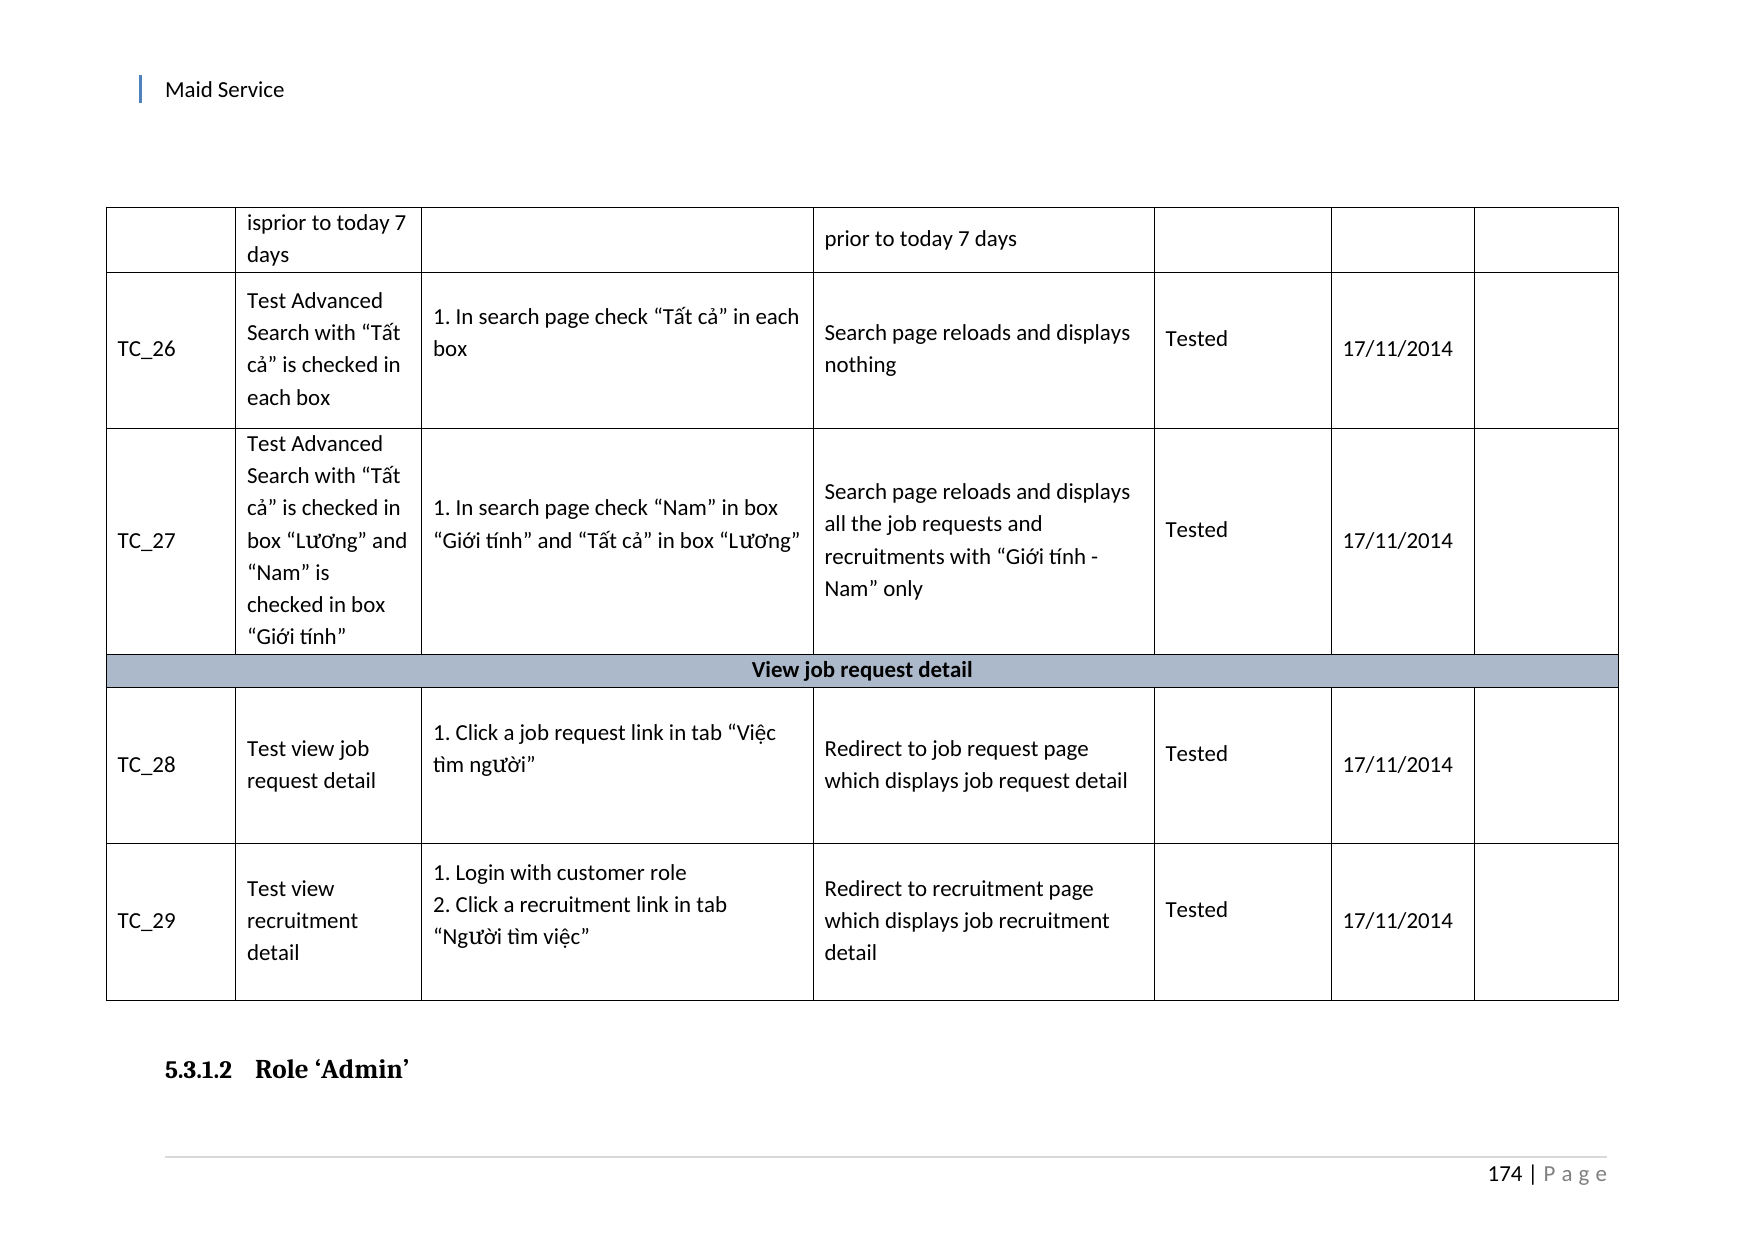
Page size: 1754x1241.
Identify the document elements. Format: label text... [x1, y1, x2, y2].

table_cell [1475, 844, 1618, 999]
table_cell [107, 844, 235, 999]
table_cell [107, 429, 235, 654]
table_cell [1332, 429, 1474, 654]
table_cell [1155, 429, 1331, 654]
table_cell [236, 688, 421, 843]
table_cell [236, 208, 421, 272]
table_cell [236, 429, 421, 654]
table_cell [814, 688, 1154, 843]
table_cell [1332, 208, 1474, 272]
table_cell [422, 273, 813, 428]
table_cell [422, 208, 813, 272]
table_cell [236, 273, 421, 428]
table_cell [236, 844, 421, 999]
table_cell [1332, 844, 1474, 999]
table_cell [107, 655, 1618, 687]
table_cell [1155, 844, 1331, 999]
subtitle Role ‘Admin’ [165, 1054, 1607, 1085]
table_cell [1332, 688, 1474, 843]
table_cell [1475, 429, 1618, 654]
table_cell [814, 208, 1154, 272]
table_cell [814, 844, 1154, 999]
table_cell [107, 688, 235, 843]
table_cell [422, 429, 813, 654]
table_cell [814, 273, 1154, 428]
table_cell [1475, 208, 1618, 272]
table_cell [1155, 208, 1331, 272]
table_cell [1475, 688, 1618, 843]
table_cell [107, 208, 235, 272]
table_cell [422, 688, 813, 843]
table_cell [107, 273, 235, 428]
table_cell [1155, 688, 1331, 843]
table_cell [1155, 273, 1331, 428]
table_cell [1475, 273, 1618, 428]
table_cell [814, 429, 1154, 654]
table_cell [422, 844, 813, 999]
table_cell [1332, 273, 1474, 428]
